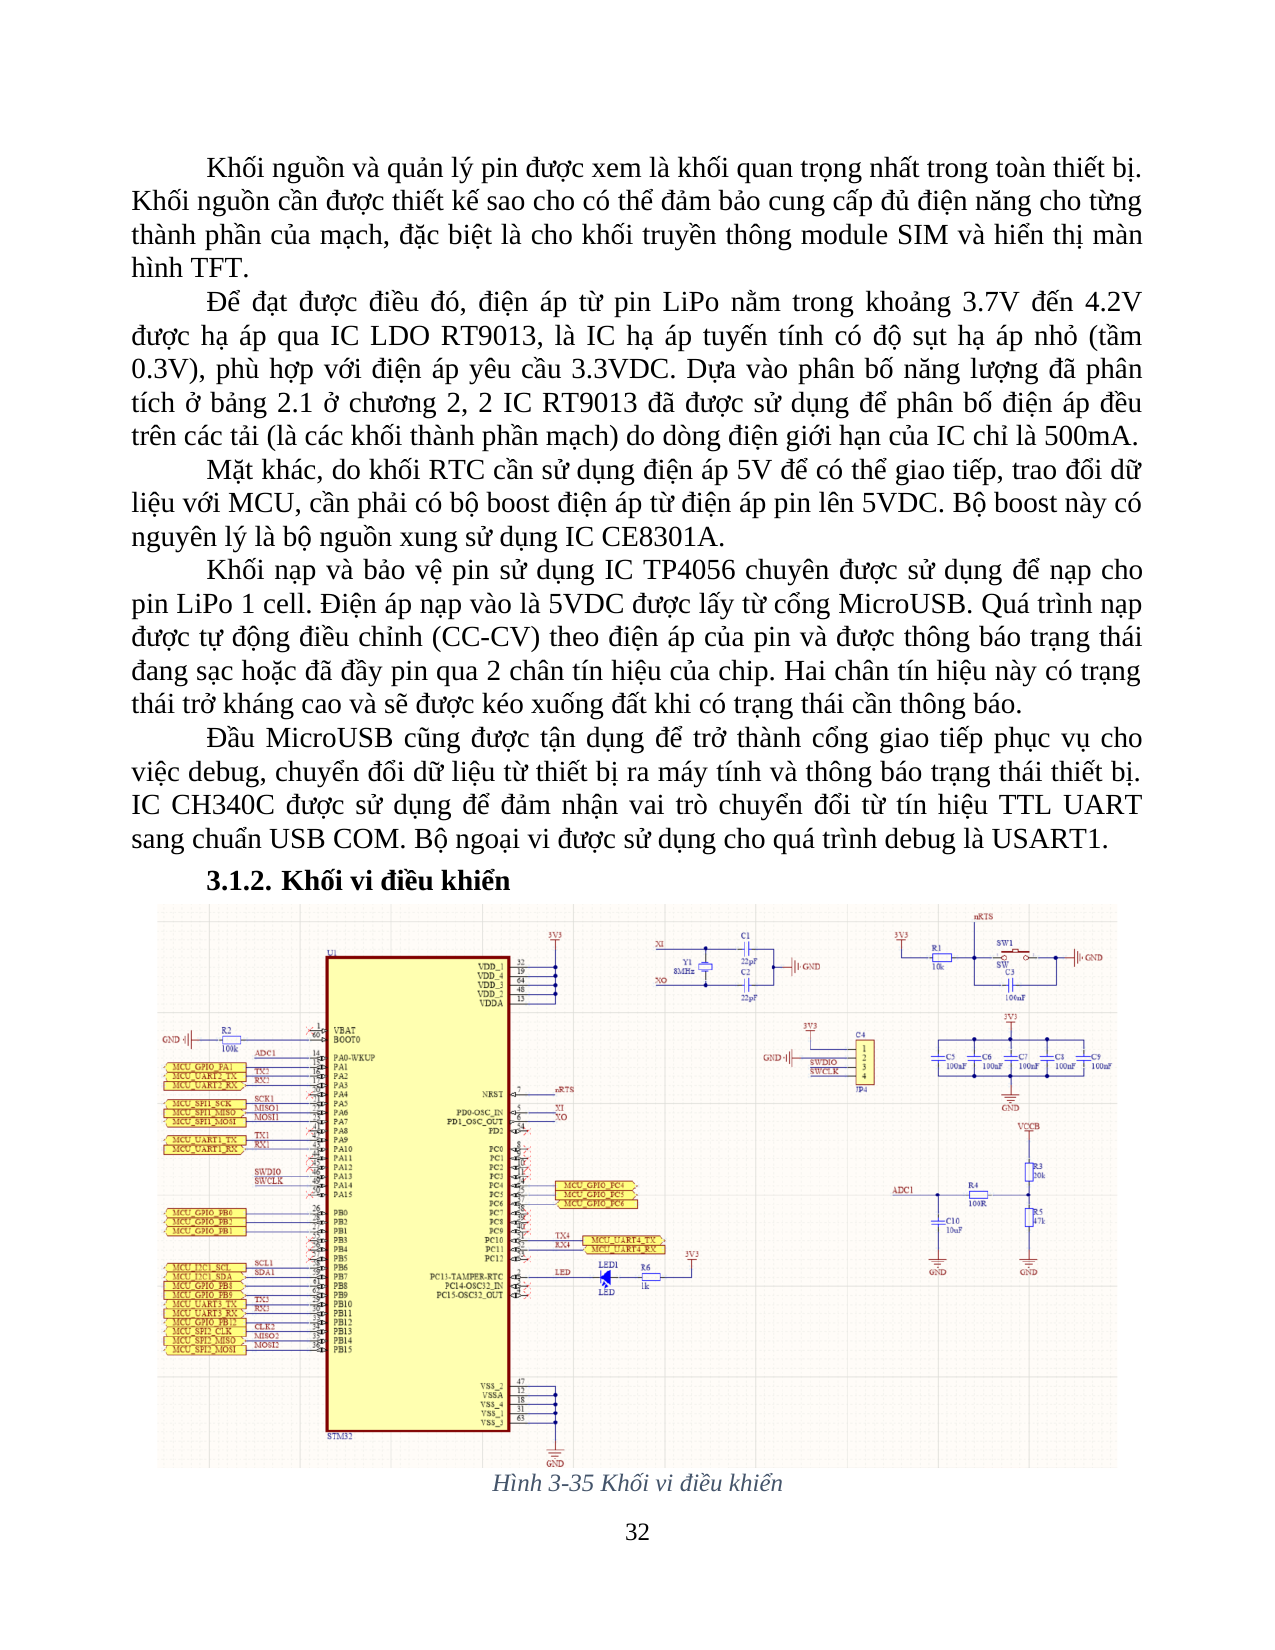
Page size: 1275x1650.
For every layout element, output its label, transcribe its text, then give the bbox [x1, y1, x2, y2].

text Khối nạp và bảo vệ pin sử dụng IC TP4056 chuyên được sử dụng để nạp cho pin LiPo 1 cell. Điện áp nạp vào là 5VDC được lấy từ cổng MicroUSB. Quá trình nạp được tự động điều chỉnh (CC-CV) theo điện áp của pin và được thông báo trạng thái đang sạc hoặc đã đầy pin qua 2 chân tín hiệu của chip. Hai chân tín hiệu này có trạng thái trở kháng cao và sẽ được kéo xuống đất khi có trạng thái cần thông báo. [131, 552, 1144, 720]
text Đầu MicroUSB cũng được tận dụng để trở thành cổng giao tiếp phục vụ cho việc debug, chuyển đổi dữ liệu từ thiết bị ra máy tính và thông báo trạng thái thiết bị. IC CH340C được sử dụng để đảm nhận vai trò chuyển đổi từ tín hiệu TTL UART sang chuẩn USB COM. Bộ ngoại vi được sử dụng cho quá trình debug là USART1. [131, 720, 1144, 854]
text Để đạt được điều đó, điện áp từ pin LiPo nằm trong khoảng 3.7V đến 4.2V được hạ áp qua IC LDO RT9013, là IC hạ áp tuyến tính có độ sụt hạ áp nhỏ (tầm 0.3V), phù hợp với điện áp yêu cầu 3.3VDC. Dựa vào phân bố năng lượng đã phân tích ở bảng 2.1 ở chương 2, 2 IC RT9013 đã được sử dụng để phân bố điện áp đều trên các tải (là các khối thành phần mạch) do dòng điện giới hạn của IC chỉ là 500mA. [131, 284, 1144, 452]
subtitle Khối vi điều khiển [206, 863, 1144, 896]
picture [157, 904, 1118, 1468]
text Mặt khác, do khối RTC cần sử dụng điện áp 5V để có thể giao tiếp, trao đổi dữ liệu với MCU, cần phải có bộ boost điện áp từ điện áp pin lên 5VDC. Bộ boost này có nguyên lý là bộ nguồn xung sử dụng IC CE8301A. [131, 452, 1144, 552]
text Khối nguồn và quản lý pin được xem là khối quan trọng nhất trong toàn thiết bị. Khối nguồn cần được thiết kế sao cho có thể đảm bảo cung cấp đủ điện năng cho từng thành phần của mạch, đặc biệt là cho khối truyền thông module SIM và hiển thị màn hình TFT. [131, 150, 1144, 284]
